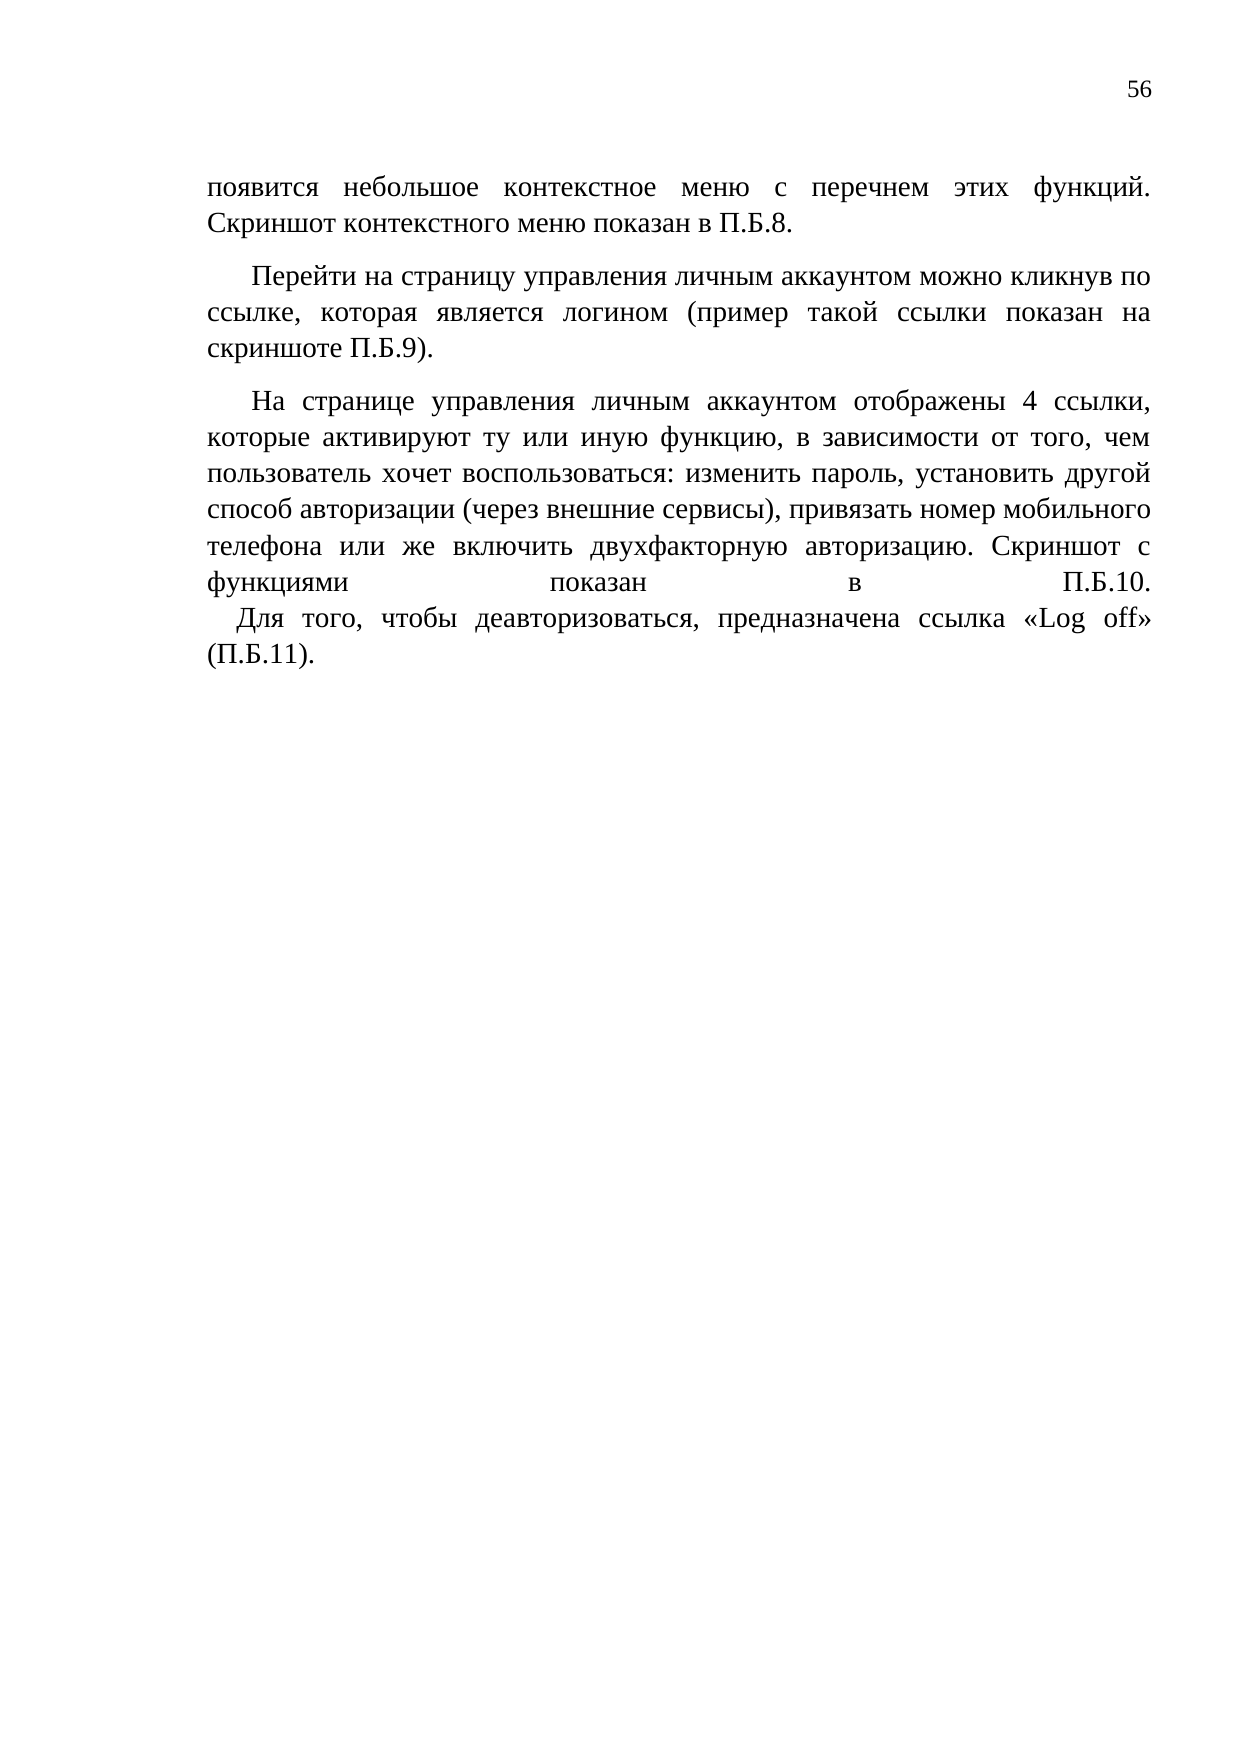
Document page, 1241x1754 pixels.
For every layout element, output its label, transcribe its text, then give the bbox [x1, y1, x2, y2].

text На странице управления личным аккаунтом отображены 4 ссылки, которые активируют ту или иную функцию, в зависимости от того, чем пользователь хочет воспользоваться: изменить пароль, установить другой способ авторизации (через внешние сервисы), привязать номер мобильного телефона или же включить двухфакторную авторизацию. Скриншот с функциями показан в П.Б.10. Для того, чтобы деавторизоваться, предназначена ссылка «Log off» (П.Б.11). [207, 383, 1152, 670]
text Перейти на страницу управления личным аккаунтом можно кликнув по ссылке, которая является логином (пример такой ссылки показан на скриншоте П.Б.9). [207, 258, 1152, 364]
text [207, 169, 1152, 239]
